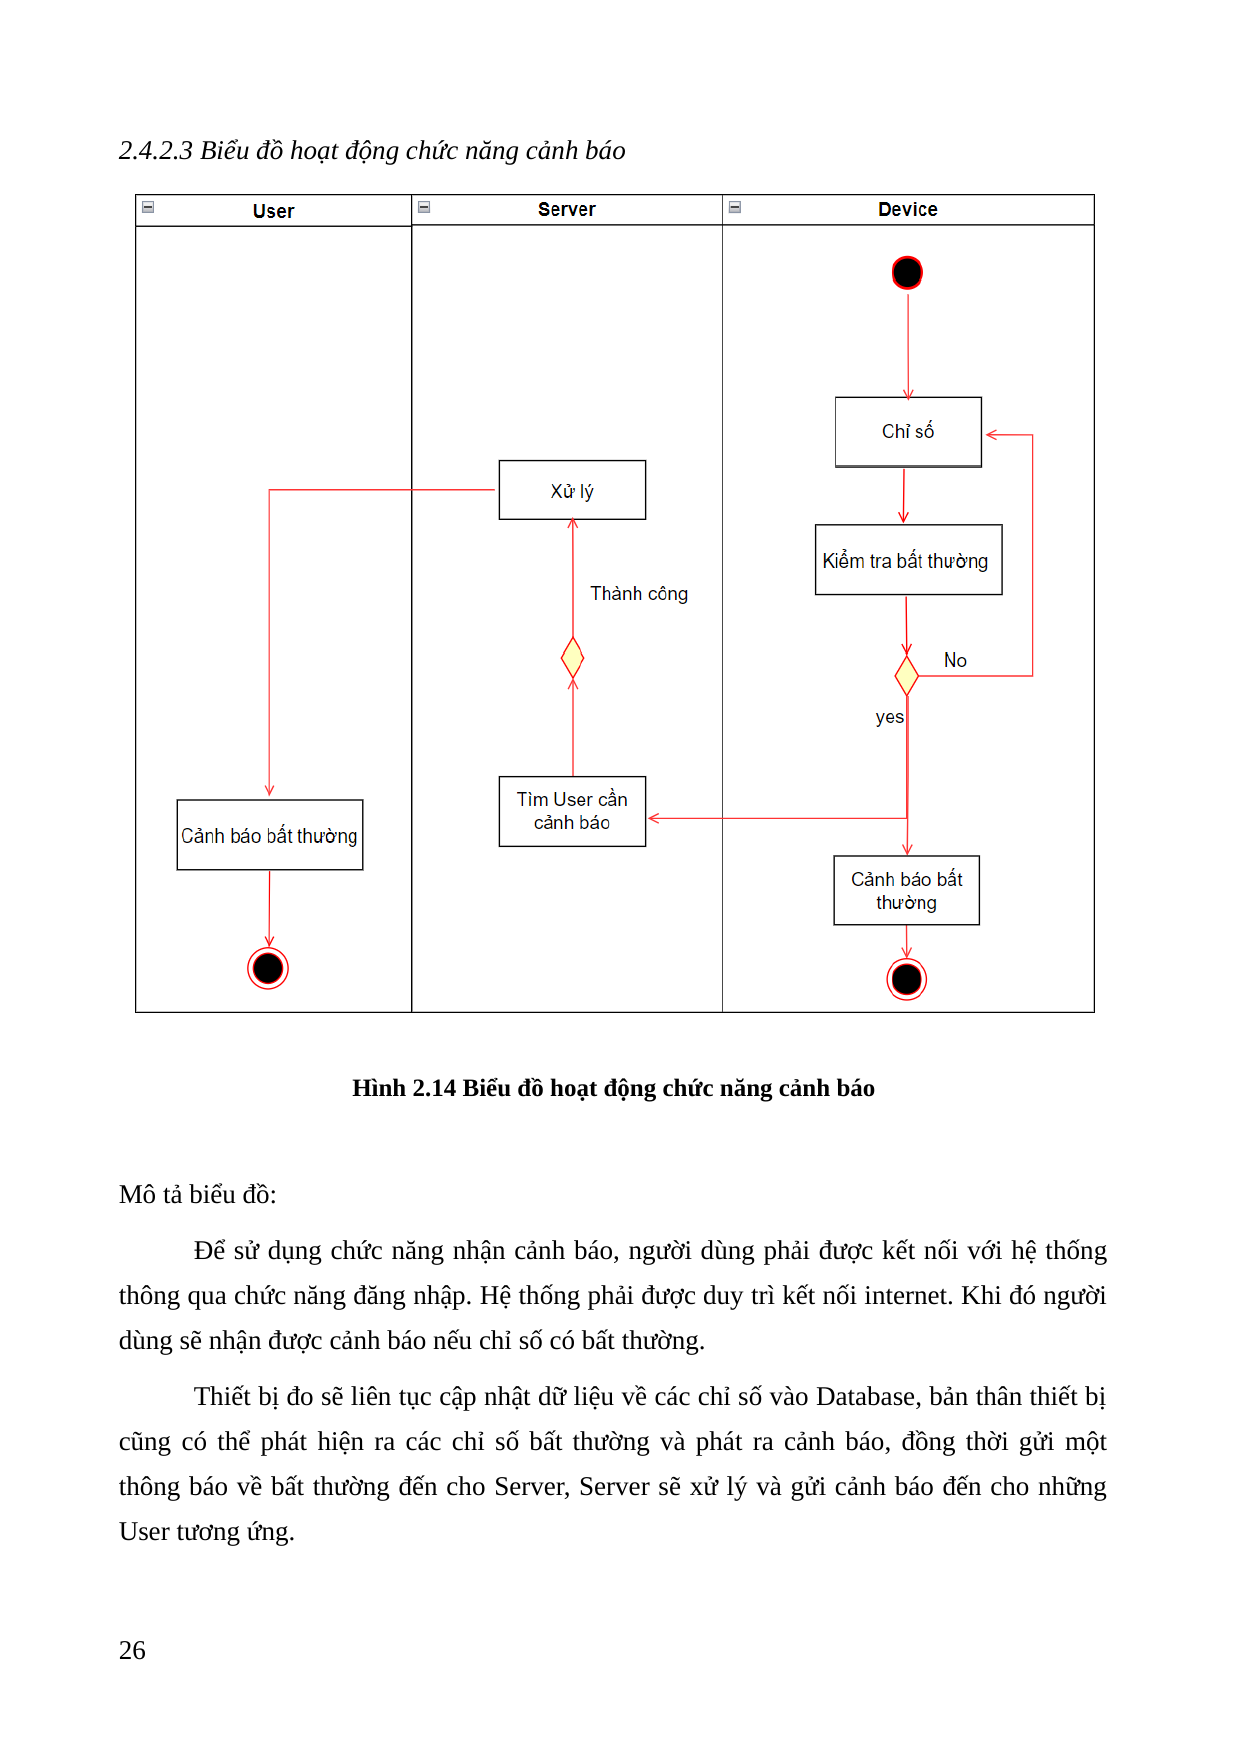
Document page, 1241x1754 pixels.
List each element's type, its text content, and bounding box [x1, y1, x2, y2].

text Để sử dụng chức năng nhận cảnh báo, người dùng phải được kết nối với hệ thống thông qua chức năng đăng nhập. Hệ thống phải được duy trì kết nối internet. Khi đó người dùng sẽ nhận được cảnh báo nếu chỉ số có bất thường. [118, 1231, 1109, 1358]
picture [127, 187, 1119, 1027]
text Mô tả biểu đồ: [118, 1175, 1109, 1212]
subtitle Biểu đồ hoạt động chức năng cảnh báo [118, 131, 1109, 169]
text Thiết bị đo sẽ liên tục cập nhật dữ liệu về các chỉ số vào Database, bản thân thiết bị cũng có thể phát hiện ra các chỉ số bất thường và phát ra cảnh báo, đồng thời gửi một thông báo về bất thường đến cho Server, Server sẽ xử lý và gửi cảnh báo đến cho những User tương ứng. [118, 1377, 1109, 1549]
